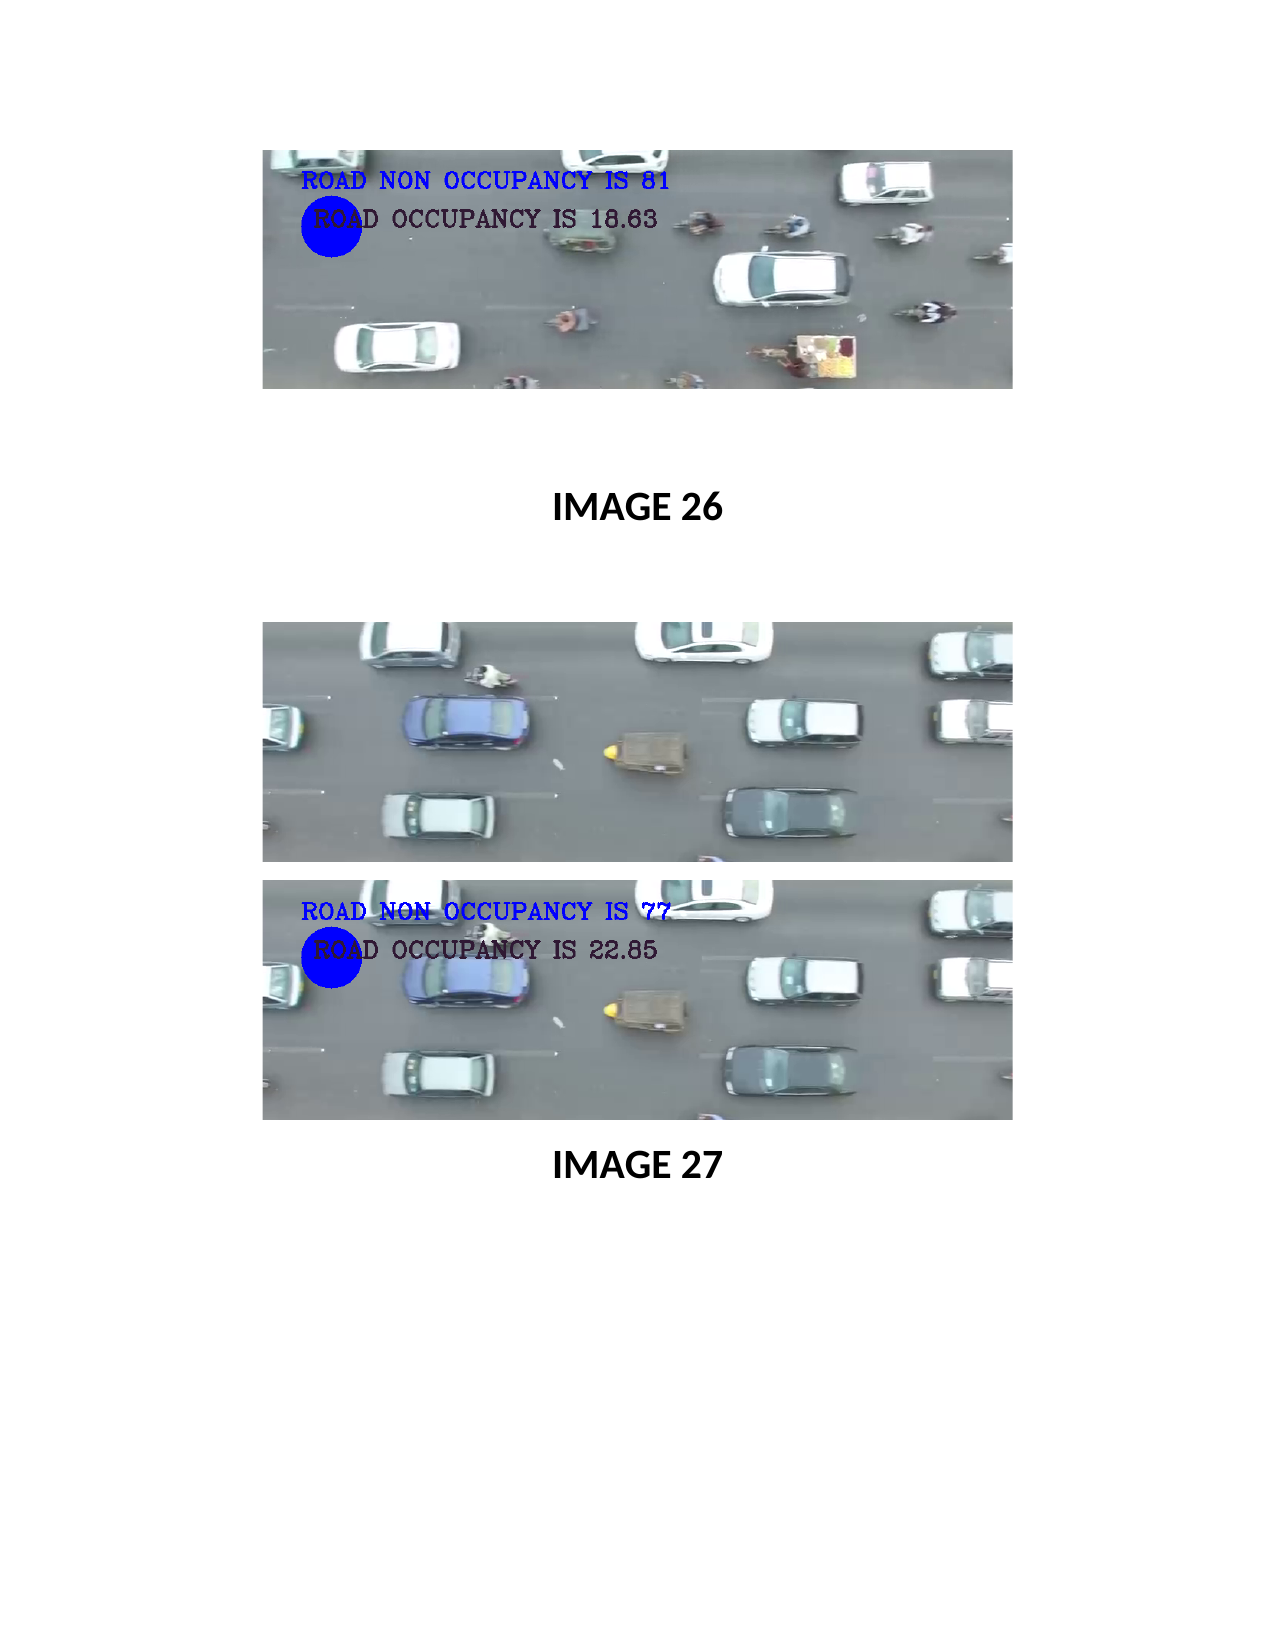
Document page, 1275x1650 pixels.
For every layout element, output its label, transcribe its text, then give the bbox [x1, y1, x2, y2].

text IMAGE 26 [150, 479, 1125, 530]
text IMAGE 27 [150, 1138, 1125, 1189]
